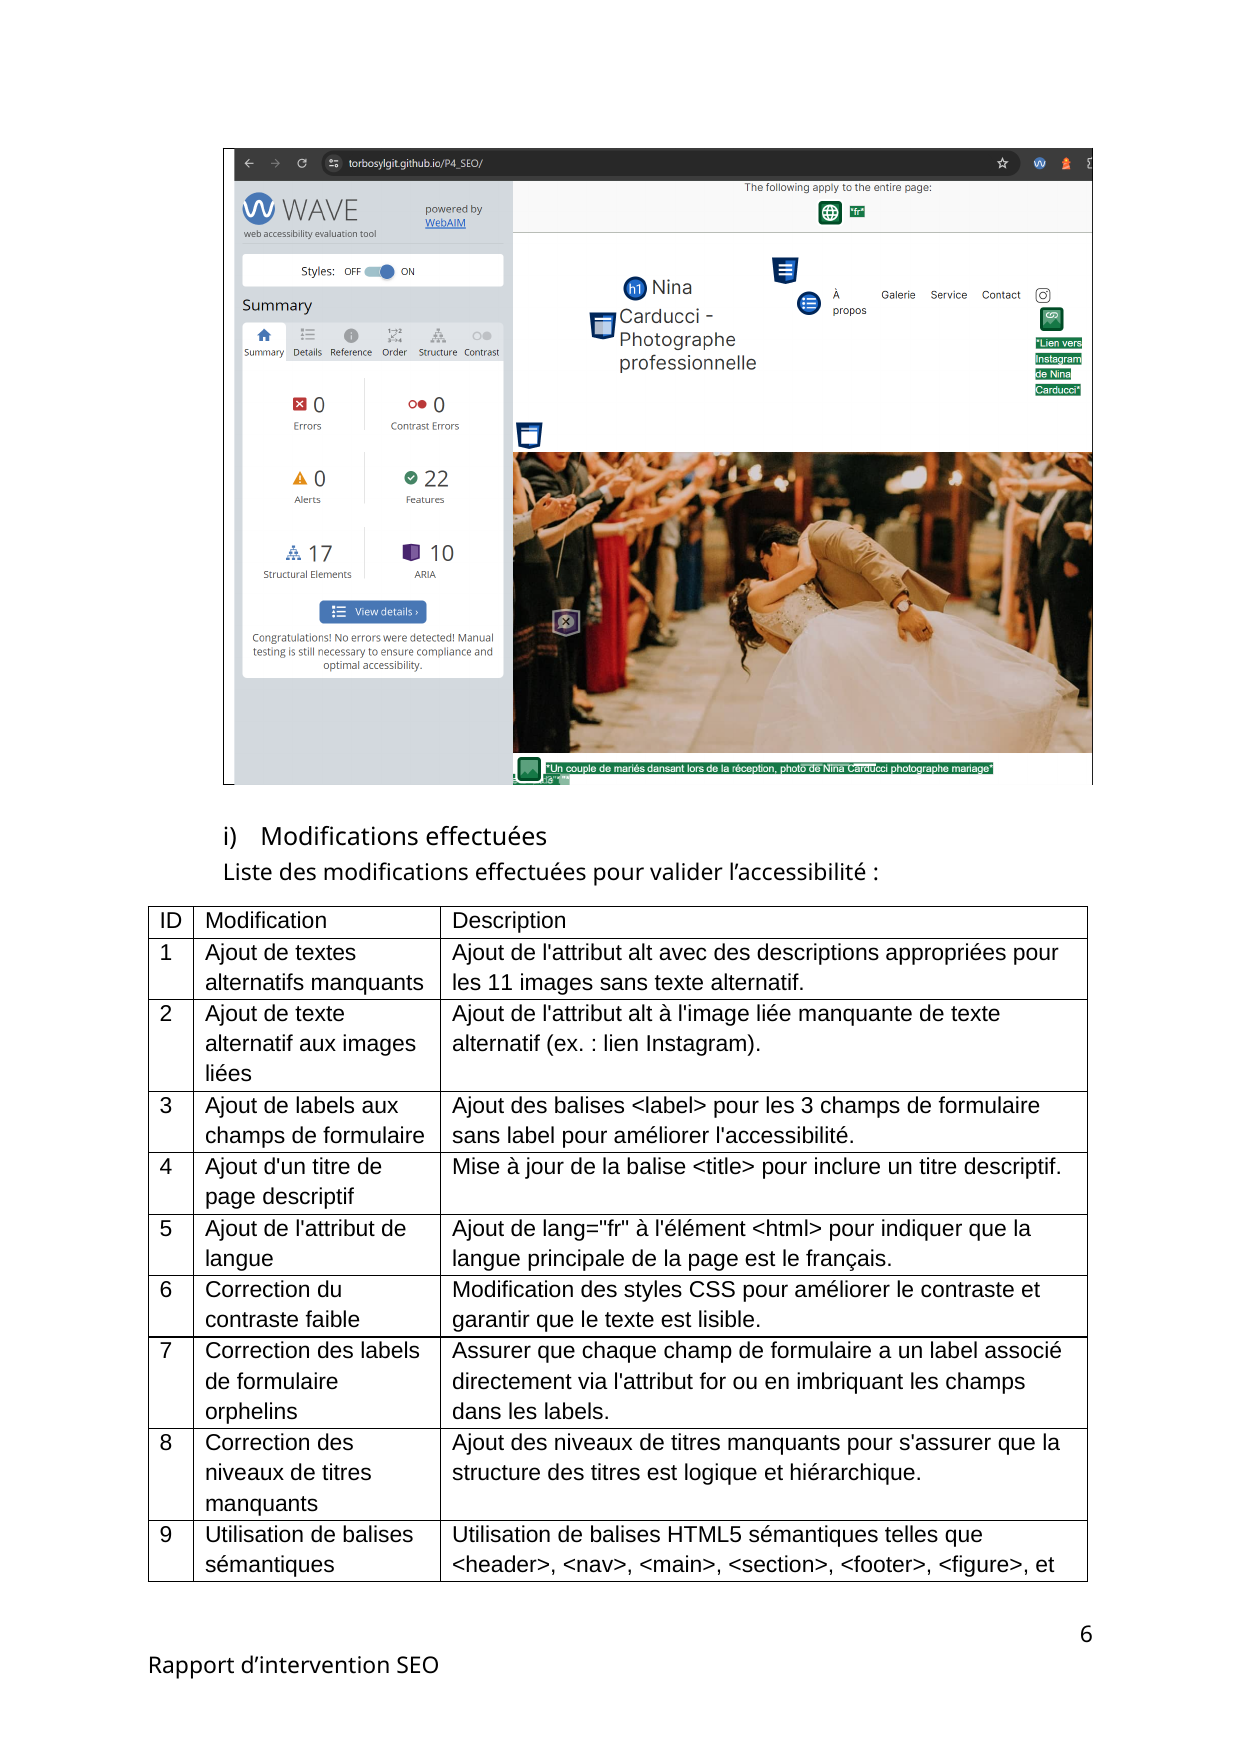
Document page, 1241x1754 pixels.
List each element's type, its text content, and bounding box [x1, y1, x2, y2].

table_cell Ajout de texte alternatif aux images liées [194, 1000, 440, 1091]
table_cell 5 [149, 1215, 193, 1275]
table_cell Correction des niveaux de titres manquants [194, 1429, 440, 1520]
table_cell Correction des labels de formulaire orphelins [194, 1338, 440, 1428]
table_cell Modification des styles CSS pour améliorer le contraste et garantir que le texte est lisible. [441, 1276, 1087, 1336]
table_cell Ajout des niveaux de titres manquants pour s'assurer que la structure des titres est logique et hiérarchique. [441, 1429, 1087, 1520]
table_cell Correction du contraste faible [194, 1276, 440, 1336]
table_cell Assurer que chaque champ de formulaire a un label associé directement via l'attribut for ou en imbriquant les champs dans les labels. [441, 1338, 1087, 1428]
list Modifications effectuées [223, 819, 1093, 853]
table_cell Ajout de labels aux champs de formulaire [194, 1092, 440, 1152]
table_cell 8 [149, 1429, 193, 1520]
table_header Description [441, 907, 1087, 937]
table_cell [194, 1521, 440, 1581]
picture [234, 148, 1093, 785]
list Liste des modifications effectuées pour valider l’accessibilité : [223, 856, 1093, 887]
table_cell Ajout de l'attribut de langue [194, 1215, 440, 1275]
table_cell Ajout de l'attribut alt à l'image liée manquante de texte alternatif (ex. : lien Instagram). [441, 1000, 1087, 1091]
table_cell Ajout de l'attribut alt avec des descriptions appropriées pour les 11 images sans texte alternatif. [441, 939, 1087, 999]
table_cell Ajout de textes alternatifs manquants [194, 939, 440, 999]
table_cell 4 [149, 1153, 193, 1213]
table_header ID [149, 907, 193, 937]
table_cell Ajout des balises <label> pour les 3 champs de formulaire sans label pour améliorer l'accessibilité. [441, 1092, 1087, 1152]
table_cell Mise à jour de la balise <title> pour inclure un titre descriptif. [441, 1153, 1087, 1213]
table_cell 6 [149, 1276, 193, 1336]
table_cell Ajout d'un titre de page descriptif [194, 1153, 440, 1213]
table_cell 3 [149, 1092, 193, 1152]
table_cell 1 [149, 939, 193, 999]
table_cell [441, 1521, 1087, 1581]
table_cell 9 [149, 1521, 193, 1581]
table_header [224, 149, 234, 784]
table_header Modification [194, 907, 440, 937]
table_cell 7 [149, 1338, 193, 1428]
table_cell Ajout de lang="fr" à l'élément <html> pour indiquer que la langue principale de la page est le français. [441, 1215, 1087, 1275]
table_cell 2 [149, 1000, 193, 1091]
